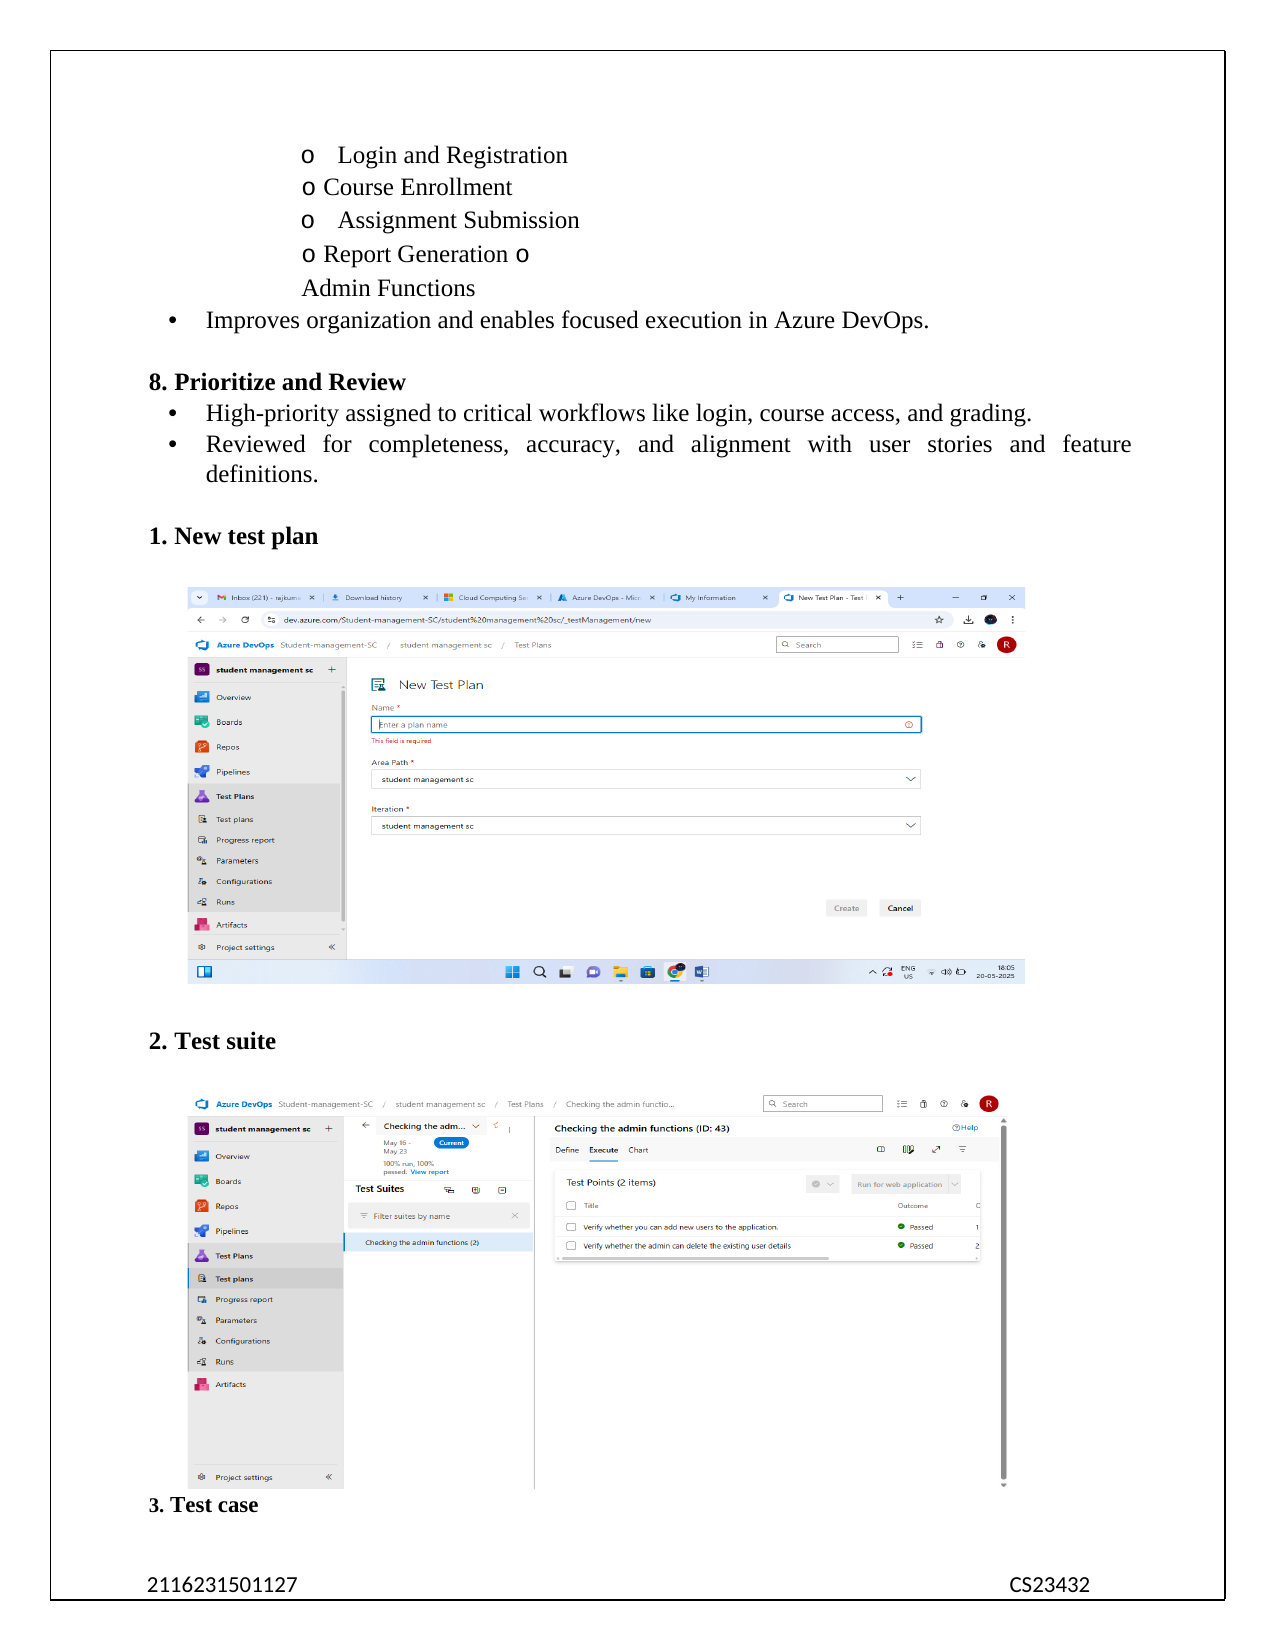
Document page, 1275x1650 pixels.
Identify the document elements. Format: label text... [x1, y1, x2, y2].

subtitle 1. New test plan [148, 521, 1183, 550]
list Reviewed for completeness, accuracy, and alignment with user stories and feature definitions. [168, 429, 1133, 488]
picture [187, 587, 1025, 984]
text 3. Test case [148, 1491, 547, 1517]
list High-priority assigned to critical workflows like login, course access, and grading. [168, 398, 1133, 427]
subtitle 8. Prioritize and Review [148, 367, 1183, 396]
list Improves organization and enables focused execution in Azure DevOps. [168, 304, 1138, 333]
list Login and Registration o Course Enrollment [300, 141, 582, 203]
list Assignment Submission o Report Generation o Admin Functions [300, 206, 582, 302]
picture [187, 1091, 1008, 1489]
subtitle 2. Test suite [148, 1026, 1183, 1055]
